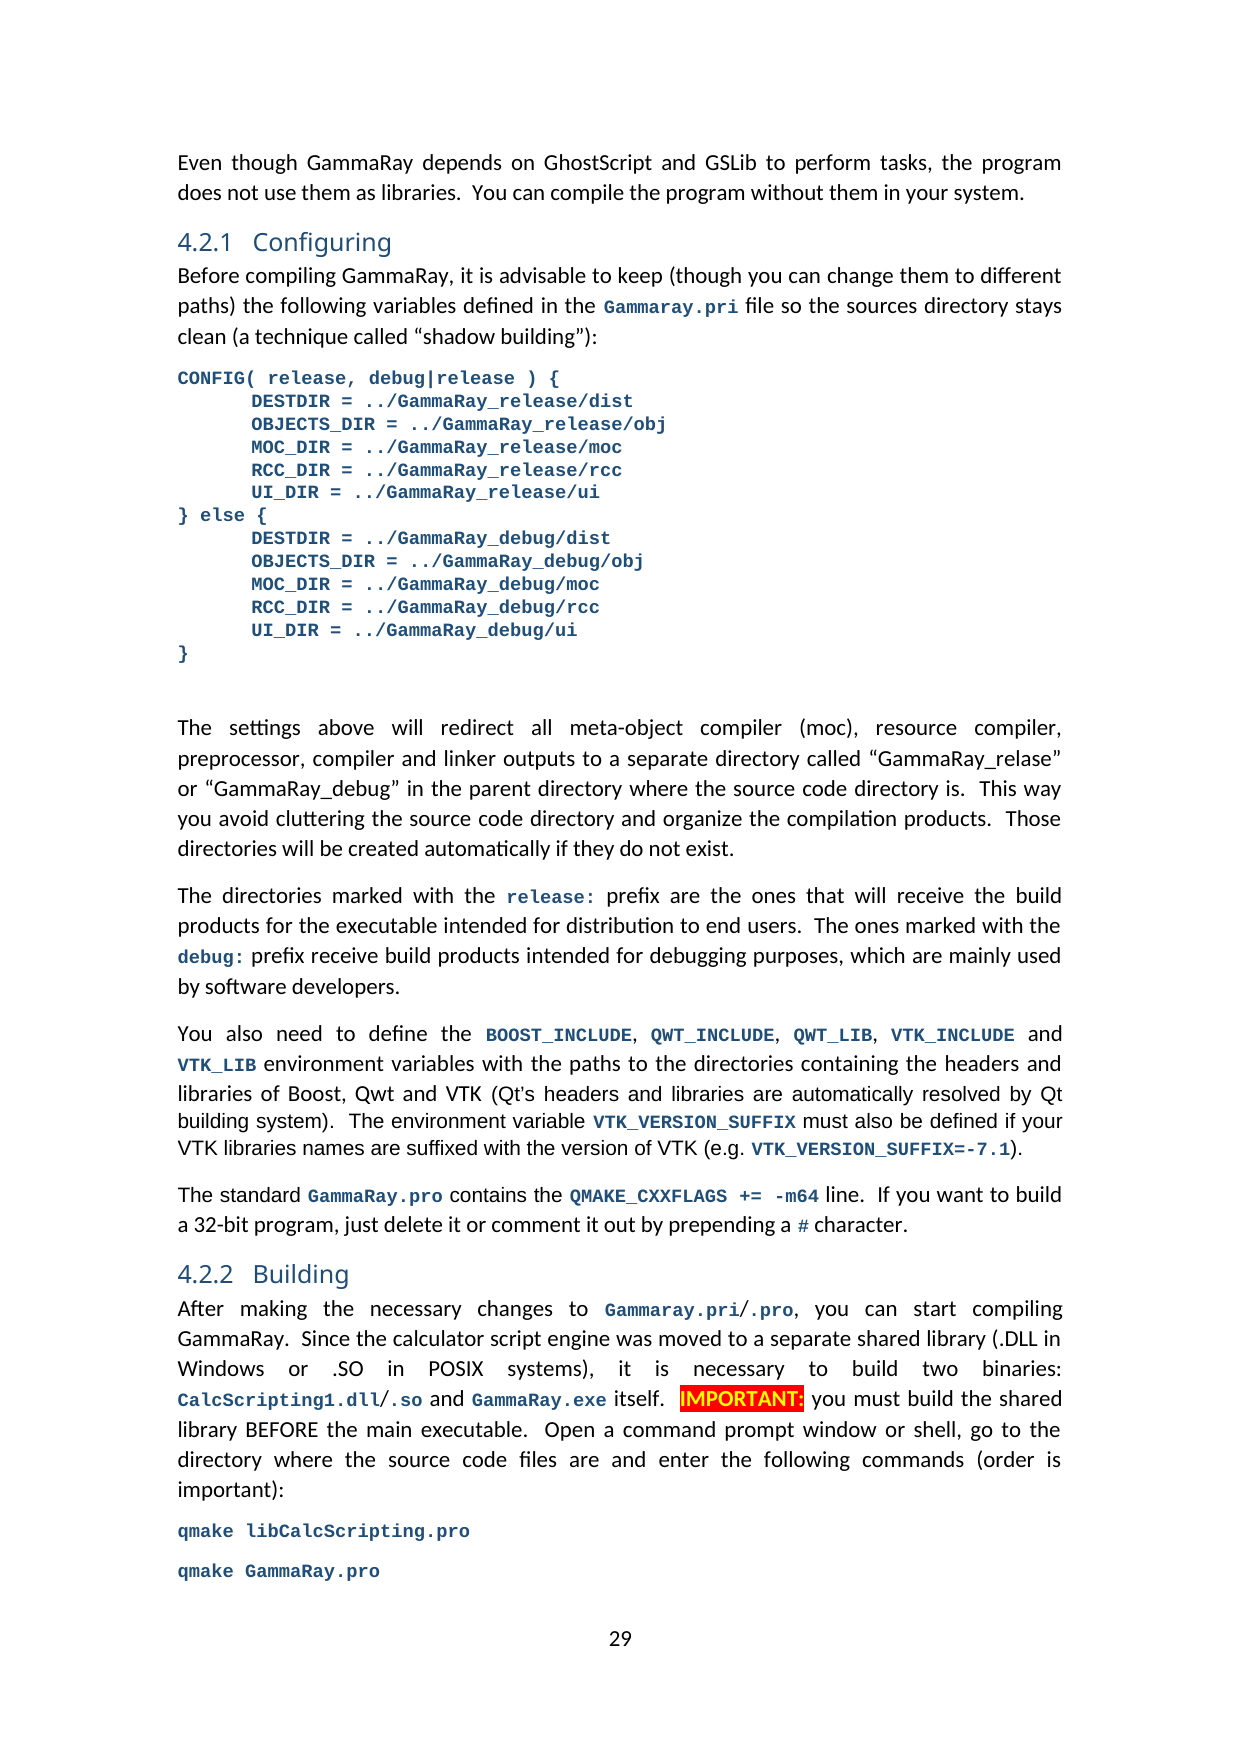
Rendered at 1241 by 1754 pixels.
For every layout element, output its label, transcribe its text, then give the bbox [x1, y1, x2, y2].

text } else { [177, 506, 1063, 527]
text DESTDIR = ../GammaRay_debug/dist [177, 529, 1063, 550]
text MOC_DIR = ../GammaRay_debug/moc [177, 575, 1063, 596]
subtitle Configuring [177, 225, 1063, 259]
text RCC_DIR = ../GammaRay_debug/rcc [177, 598, 1063, 619]
subtitle Building [177, 1257, 1063, 1291]
text MOC_DIR = ../GammaRay_release/moc [177, 437, 1063, 459]
text After making the necessary changes to Gammaray.pri/.pro, you can start compiling GammaRay. Since the calculator script engine was moved to a separate shared library (.DLL in Windows or .SO in POSIX systems), it is necessary to build two binaries: CalcScripting1.dll/.so and GammaRay.exe itself. IMPORTANT: you must build the shared library BEFORE the main executable. Open a command prompt window or shell, go to the directory where the source code files are and enter the following commands (order is important): [177, 1294, 1063, 1503]
text UI_DIR = ../GammaRay_release/ui [177, 483, 1063, 504]
text Before compiling GammaRay, it is advisable to keep (though you can change them to different paths) the following variables defined in the Gammaray.pri file so the sources directory stays clean (a technique called “shadow building”): [177, 261, 1063, 350]
text RCC_DIR = ../GammaRay_release/rcc [177, 460, 1063, 482]
text You also need to define the BOOST_INCLUDE, QWT_INCLUDE, QWT_LIB, VTK_INCLUDE and VTK_LIB environment variables with the paths to the directories containing the headers and libraries of Boost, Qwt and VTK (Qt’s headers and libraries are automatically resolved by Qt building system). The environment variable VTK_VERSION_SUFFIX must also be defined if your VTK libraries names are suffixed with the version of VTK (e.g. VTK_VERSION_SUFFIX=-7.1). [177, 1019, 1063, 1161]
text OBJECTS_DIR = ../GammaRay_debug/obj [177, 552, 1063, 573]
text } [177, 644, 1063, 665]
text The settings above will redirect all meta-object compiler (moc), resource compiler, preprocessor, compiler and linker outputs to a separate directory called “GammaRay_relase” or “GammaRay_debug” in the parent directory where the source code directory is. This way you avoid cluttering the source code directory and organize the compilation products. Those directories will be created automatically if they do not exist. [177, 713, 1063, 862]
text The directories marked with the release: prefix are the ones that will receive the build products for the executable intended for distribution to end users. The ones marked with the debug: prefix receive build products intended for debugging purposes, which are mainly used by software developers. [177, 881, 1063, 1000]
text The standard GammaRay.pro contains the QMAKE_CXXFLAGS += -m64 line. If you want to build a 32-bit program, just delete it or comment it out by prepending a # character. [177, 1180, 1063, 1238]
text Even though GammaRay depends on GhostScript and GSLib to perform tasks, the program does not use them as libraries. You can compile the program without them in your system. [177, 148, 1063, 206]
text qmake libCalcScripting.pro [177, 1522, 1063, 1543]
text UI_DIR = ../GammaRay_debug/ui [177, 621, 1063, 642]
text qmake GammaRay.pro [177, 1562, 1063, 1583]
text DESTDIR = ../GammaRay_release/dist [177, 392, 1063, 413]
text OBJECTS_DIR = ../GammaRay_release/obj [177, 414, 1063, 436]
text CONFIG( release, debug|release ) { [177, 369, 1063, 390]
